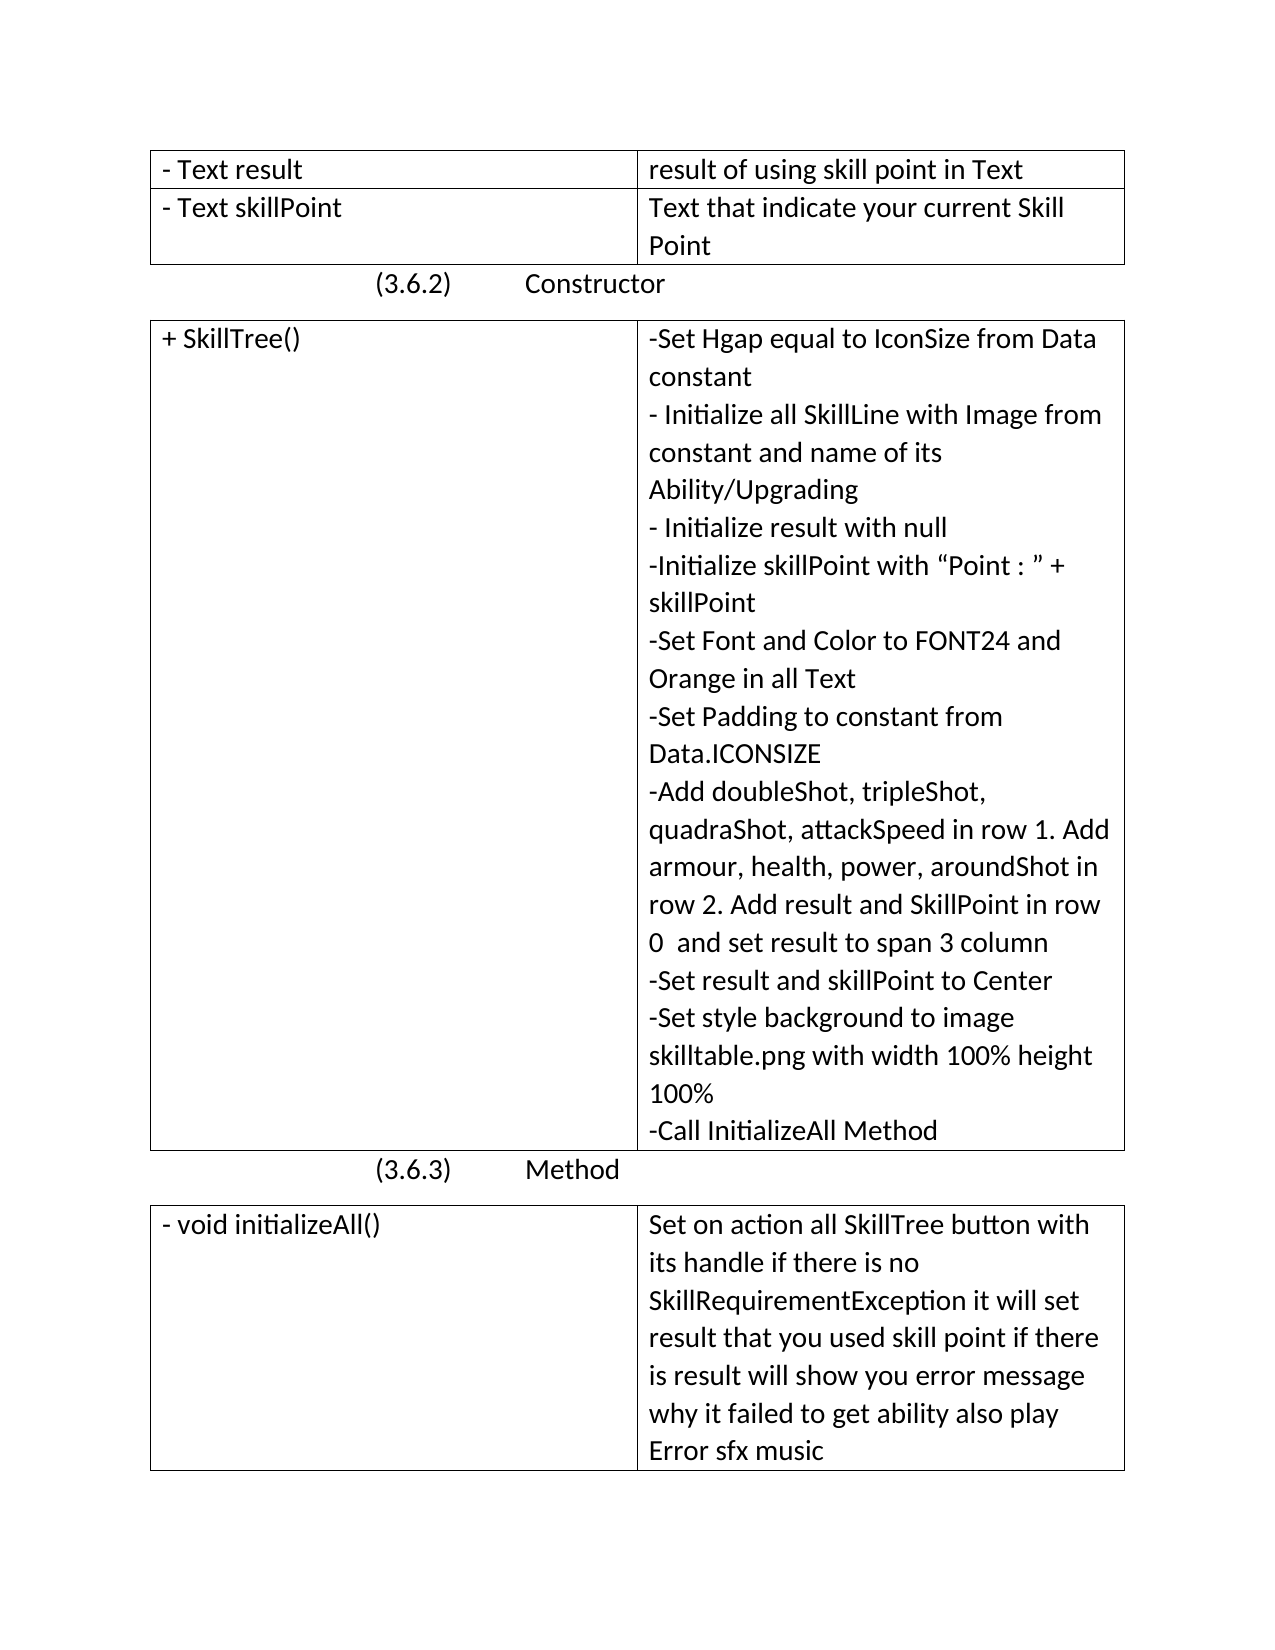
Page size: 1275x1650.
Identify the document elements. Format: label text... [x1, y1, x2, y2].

list Method [375, 1151, 1125, 1186]
table_header - void initializeAll() [151, 1206, 637, 1469]
table_cell Text that indicate your current Skill Point [638, 189, 1124, 264]
table_header -Set Hgap equal to IconSize from Data constant - Initialize all SkillLine with Image from constant and name of its Ability/Upgrading - Initialize result with null -Initialize skillPoint with “Point : ” + skillPoint -Set Font and Color to FONT24 and Orange in all Text -Set Padding to constant from Data.ICONSIZE -Add doubleShot, tripleShot, quadraShot, attackSpeed in row 1. Add armour, health, power, aroundShot in row 2. Add result and SkillPoint in row 0 and set result to span 3 column -Set result and skillPoint to Center -Set style background to image skilltable.png with width 100% height 100% -Call InitializeAll Method [638, 321, 1124, 1150]
table_cell - Text skillPoint [151, 189, 637, 264]
table_cell result of using skill point in Text [638, 151, 1124, 188]
table_header Set on action all SkillTree button with its handle if there is no SkillRequirementException it will set result that you used skill point if there is result will show you error message why it failed to get ability also play Error sfx music [638, 1206, 1124, 1469]
list Constructor [375, 265, 1125, 301]
table_cell - Text result [151, 151, 637, 188]
table_header + SkillTree() [151, 321, 637, 1150]
